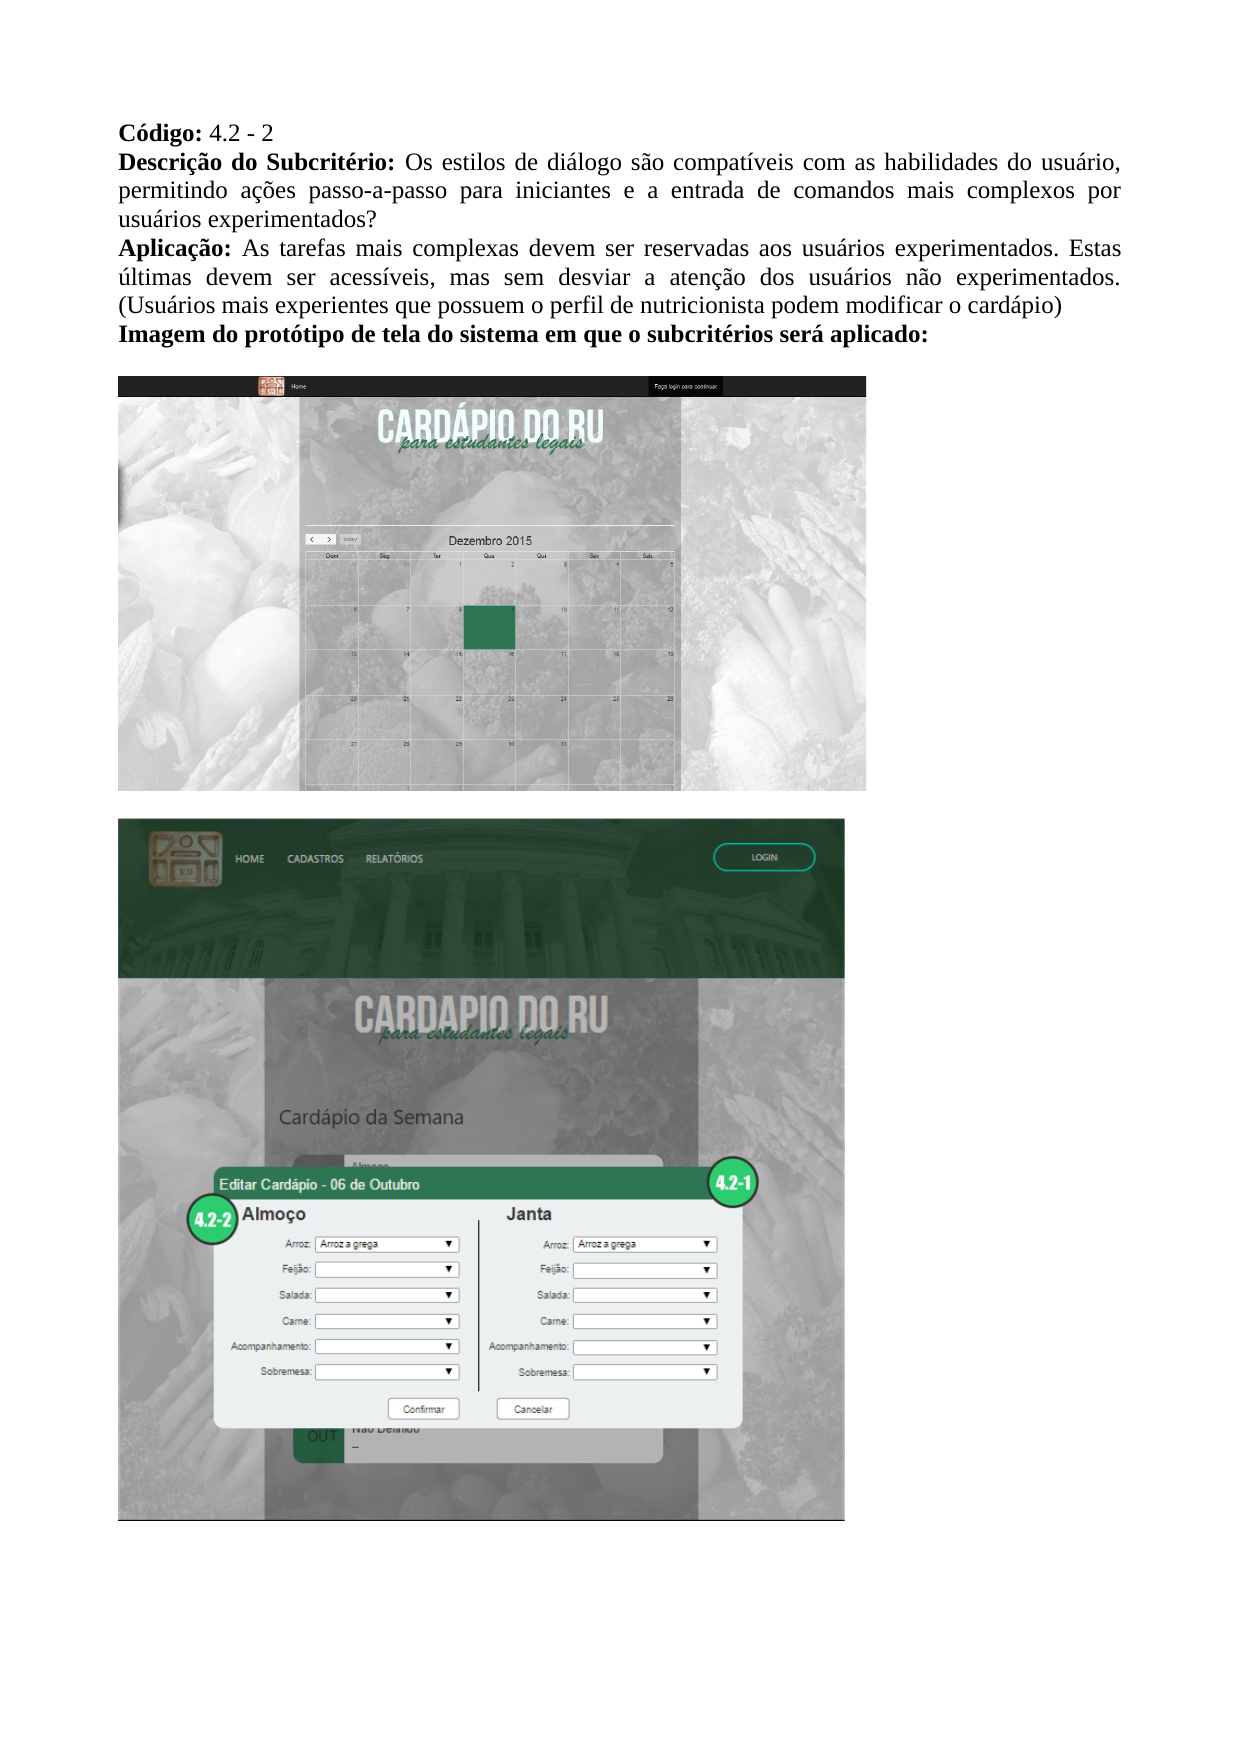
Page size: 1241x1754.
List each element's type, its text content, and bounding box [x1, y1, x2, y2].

text Aplicação: As tarefas mais complexas devem ser reservadas aos usuários experimentados. Estas últimas devem ser acessíveis, mas sem desviar a atenção dos usuários não experimentados. (Usuários mais experientes que possuem o perfil de nutricionista podem modificar o cardápio) [118, 233, 1122, 319]
text Descrição do Subcritério: Os estilos de diálogo são compatíveis com as habilidades do usuário, permitindo ações passo-a-passo para iniciantes e a entrada de comandos mais complexos por usuários experimentados? [118, 147, 1122, 233]
text Imagem do protótipo de tela do sistema em que o subcritérios será aplicado: [118, 319, 1122, 348]
picture [118, 376, 867, 791]
picture [118, 818, 845, 1521]
text Código: 4.2 - 2 [118, 118, 1122, 147]
